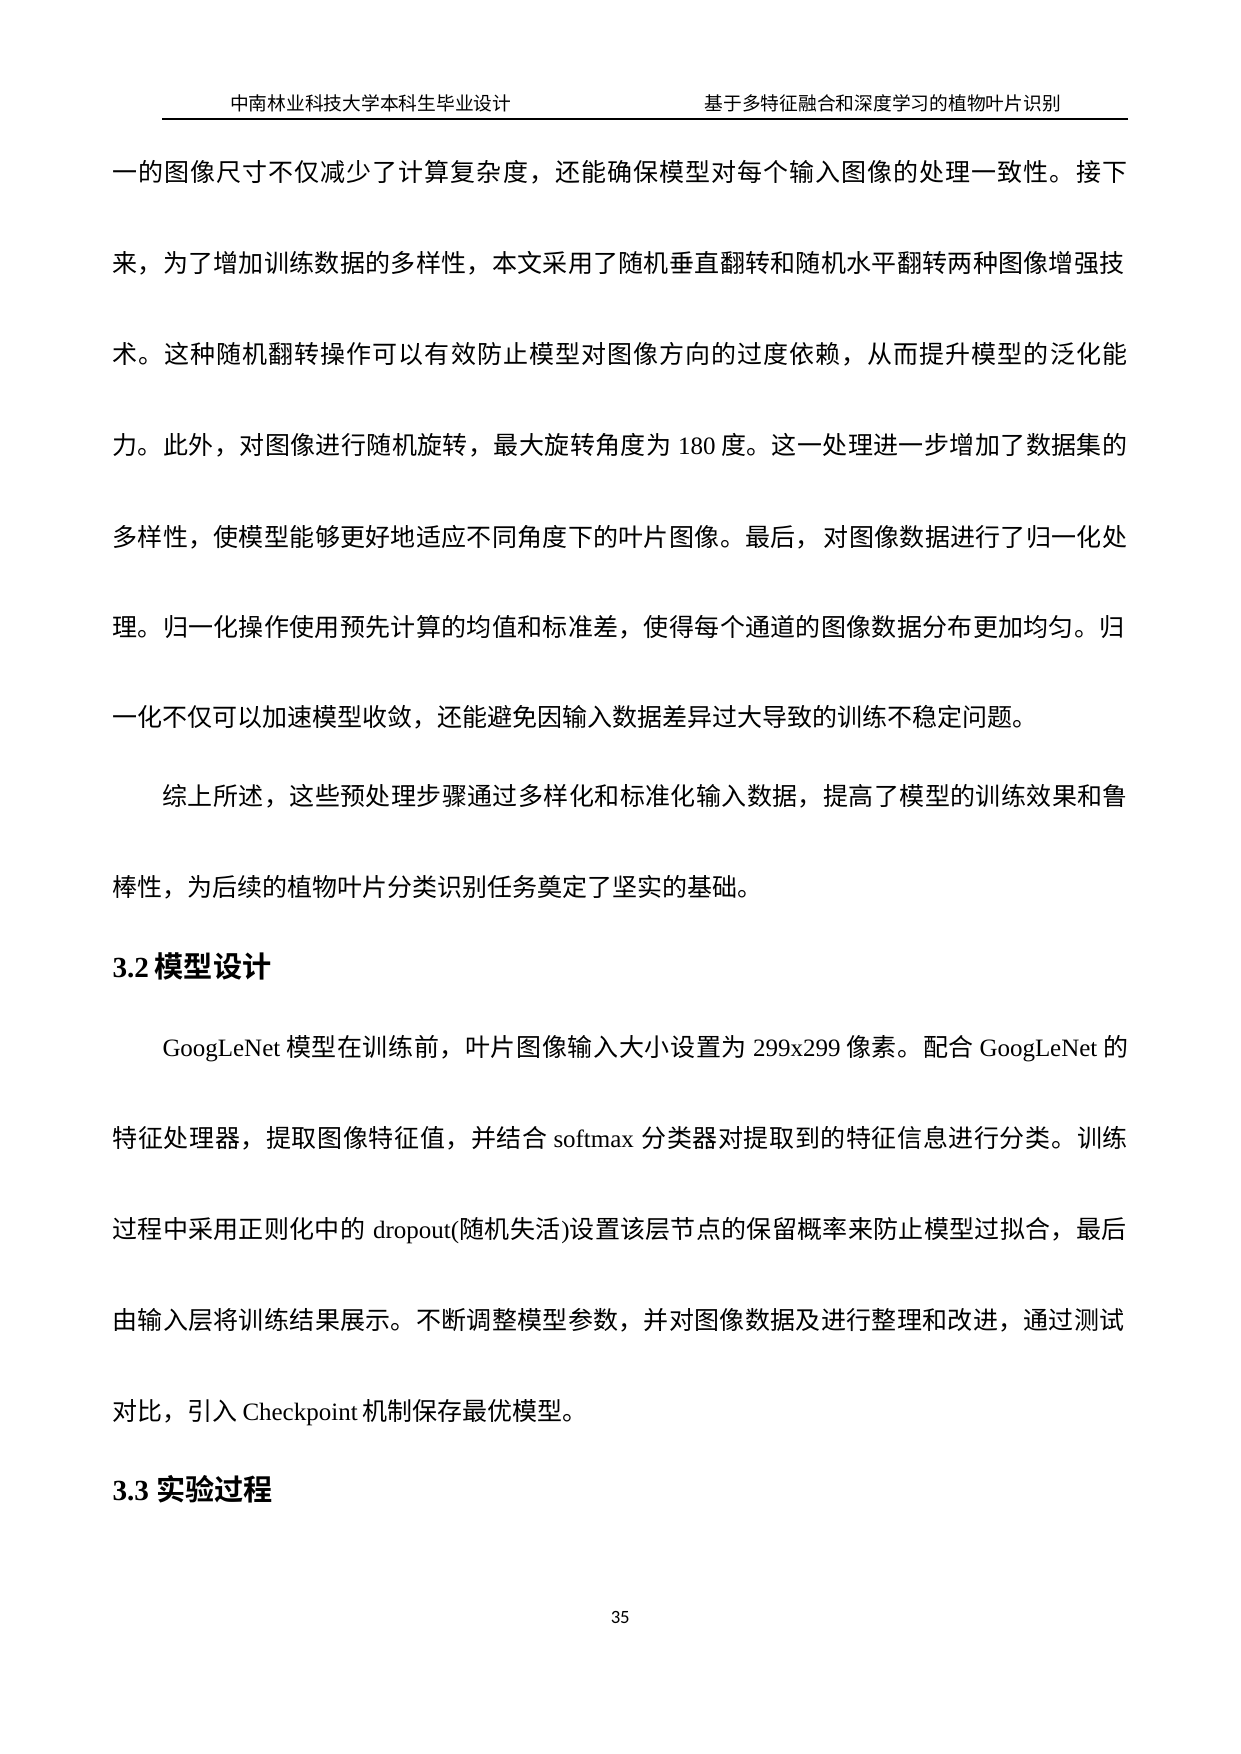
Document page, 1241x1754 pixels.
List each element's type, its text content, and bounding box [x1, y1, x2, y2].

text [112, 139, 1128, 750]
text 3.2模型设计 [112, 933, 1128, 998]
text 3.3 实验过程 [112, 1457, 1128, 1522]
text 综上所述，这些预处理步骤通过多样化和标准化输入数据，提高了模型的训练效果和鲁棒性，为后续的植物叶片分类识别任务奠定了坚实的基础。 [112, 763, 1128, 919]
text GoogLeNet模型在训练前，叶片图像输入大小设置为299x299像素。配合GoogLeNet的特征处理器，提取图像特征值，并结合softmax 分类器对提取到的特征信息进行分类。训练过程中采用正则化中的 dropout(随机失活)设置该层节点的保留概率来防止模型过拟合，最后由输入层将训练结果展示。不断调整模型参数，并对图像数据及进行整理和改进，通过测试对比，引入Checkpoint机制保存最优模型。 [112, 1014, 1128, 1443]
